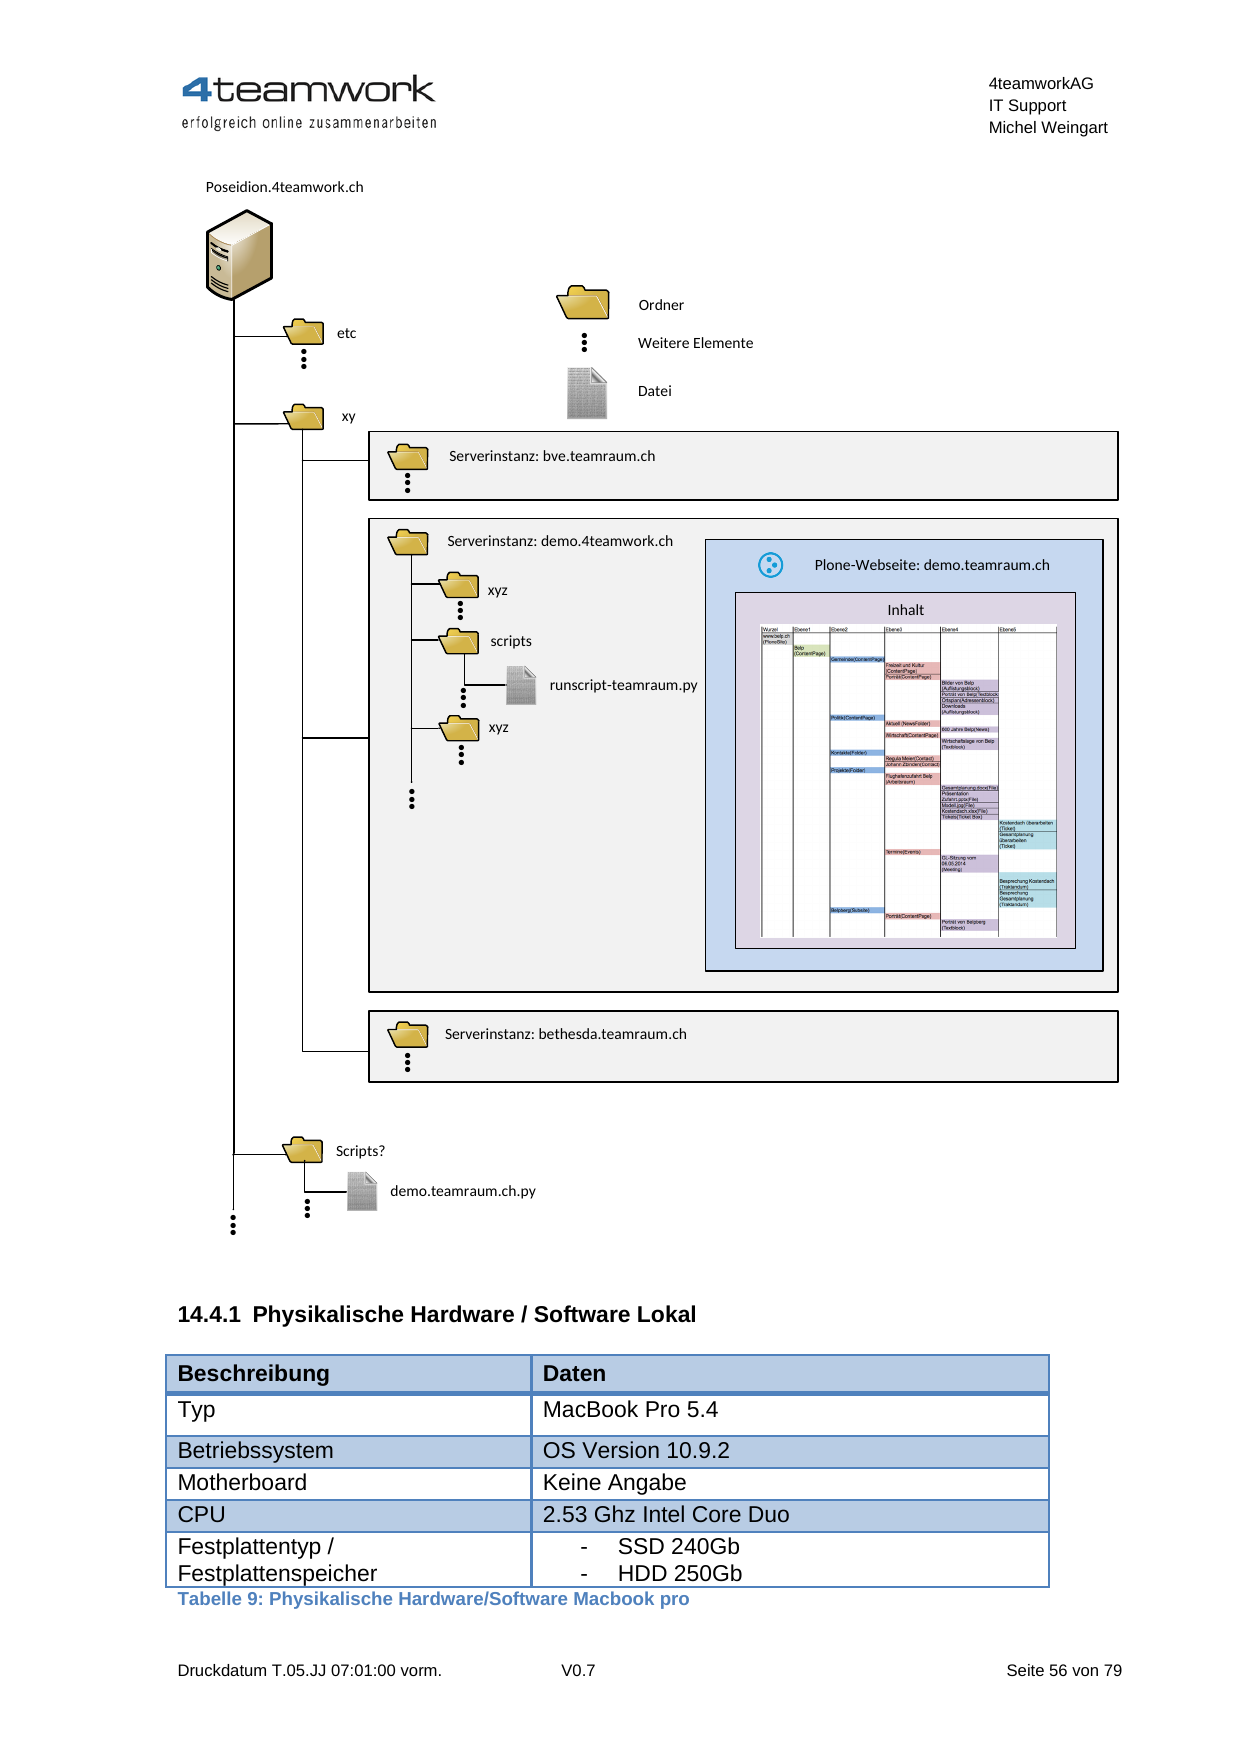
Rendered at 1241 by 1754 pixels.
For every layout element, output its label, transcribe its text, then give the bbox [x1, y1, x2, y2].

table_cell Typ [167, 1396, 530, 1435]
table_cell Festplattentyp / Festplattenspeicher [167, 1533, 530, 1586]
table_header Beschreibung [167, 1356, 530, 1391]
table_cell CPU [167, 1501, 530, 1531]
table_cell Motherboard [167, 1469, 530, 1499]
table_cell OS Version 10.9.2 [533, 1437, 1048, 1467]
table_cell Keine Angabe [533, 1469, 1048, 1499]
table_header Daten [533, 1356, 1048, 1391]
table_cell 2.53 Ghz Intel Core Duo [533, 1501, 1048, 1531]
picture [177, 69, 440, 134]
table_cell MacBook Pro 5.4 [533, 1396, 1048, 1435]
table_cell SSD 240Gb HDD 250Gb [533, 1533, 1048, 1586]
table_cell Betriebssystem [167, 1437, 530, 1467]
subtitle Physikalische Hardware / Software Lokal [177, 1301, 1122, 1327]
